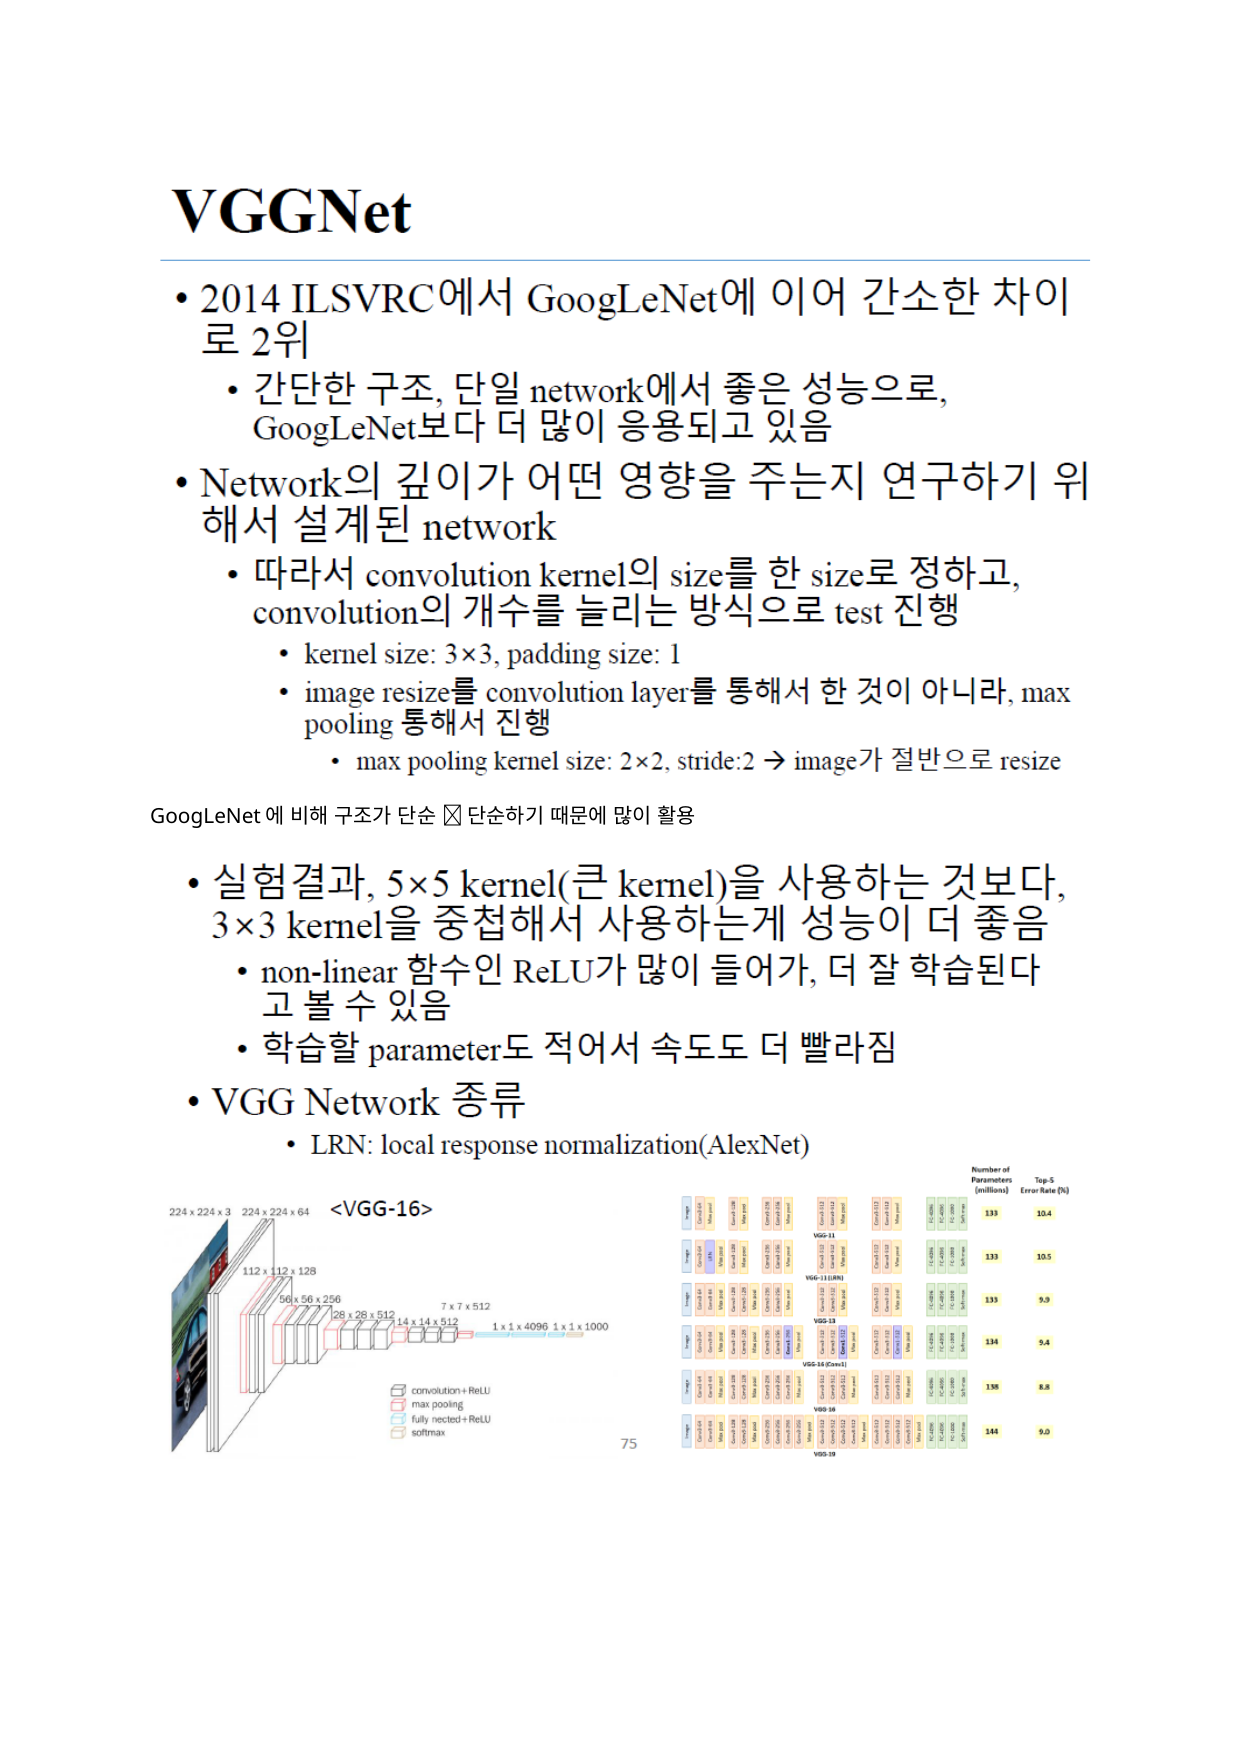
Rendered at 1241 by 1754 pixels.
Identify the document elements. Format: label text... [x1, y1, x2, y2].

picture [150, 858, 1091, 1461]
picture [150, 177, 1091, 800]
text GoogLeNet에 비해 구조가 단순 단순하기 때문에 많이 활용 [150, 800, 1090, 830]
